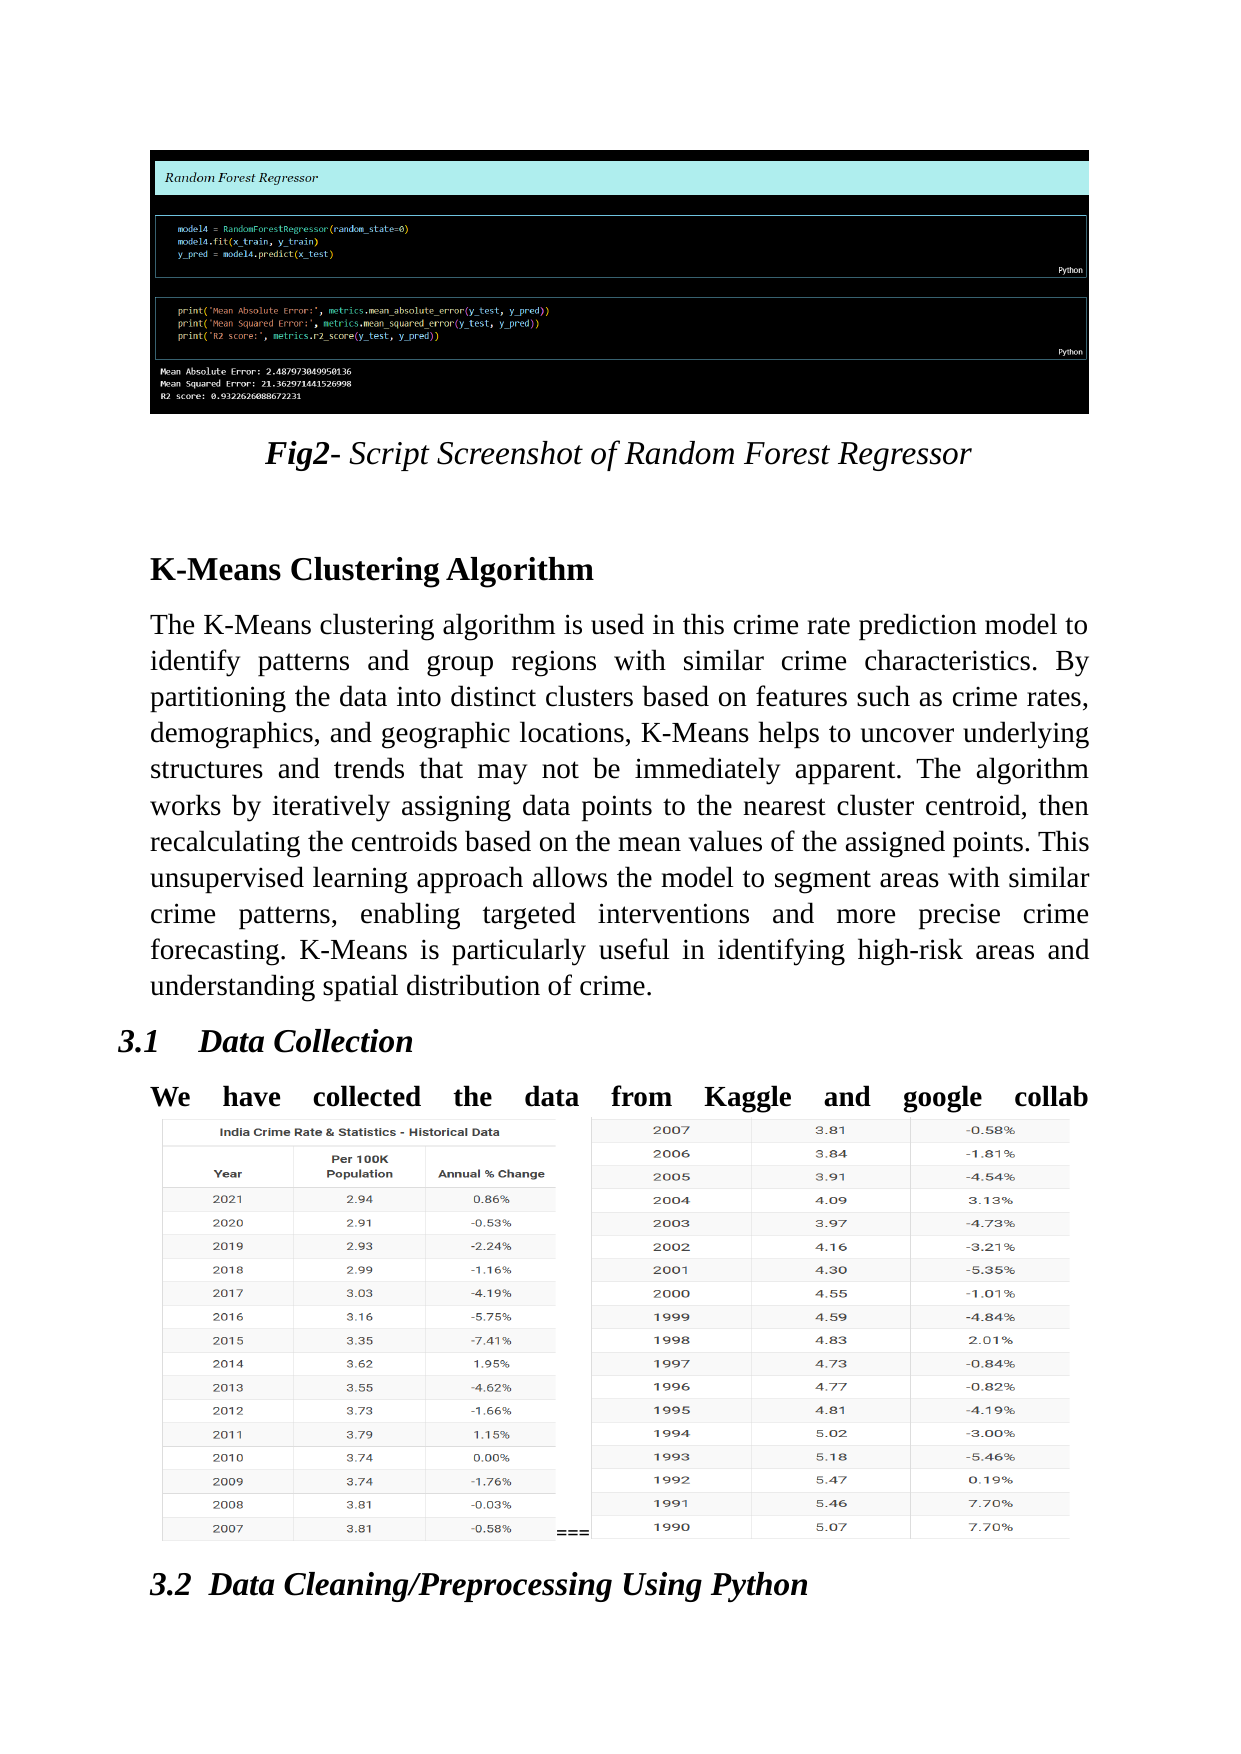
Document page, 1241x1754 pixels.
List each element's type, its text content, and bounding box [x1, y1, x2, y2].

text 3.2 Data Cleaning/Preprocessing Using Python [150, 1565, 1090, 1603]
picture [150, 1115, 556, 1541]
picture [150, 150, 1089, 414]
text Fig2- Script Screenshot of Random Forest Regressor [150, 433, 1090, 471]
text K-Means Clustering Algorithm [150, 549, 1090, 587]
picture [590, 1117, 1070, 1541]
list Data Collection [118, 1021, 1090, 1059]
text The K-Means clustering algorithm is used in this crime rate prediction model to identify patterns and group regions with similar crime characteristics. By partitioning the data into distinct clusters based on features such as crime rates, demographics, and geographic locations, K-Means helps to uncover underlying structures and trends that may not be immediately apparent. The algorithm works by iteratively assigning data points to the nearest cluster centroid, then recalculating the centroids based on the mean values of the assigned points. This unsupervised learning approach allows the model to segment areas with similar crime patterns, enabling targeted interventions and more precise crime forecasting. K-Means is particularly useful in identifying high-risk areas and understanding spatial distribution of crime. [150, 607, 1090, 1002]
